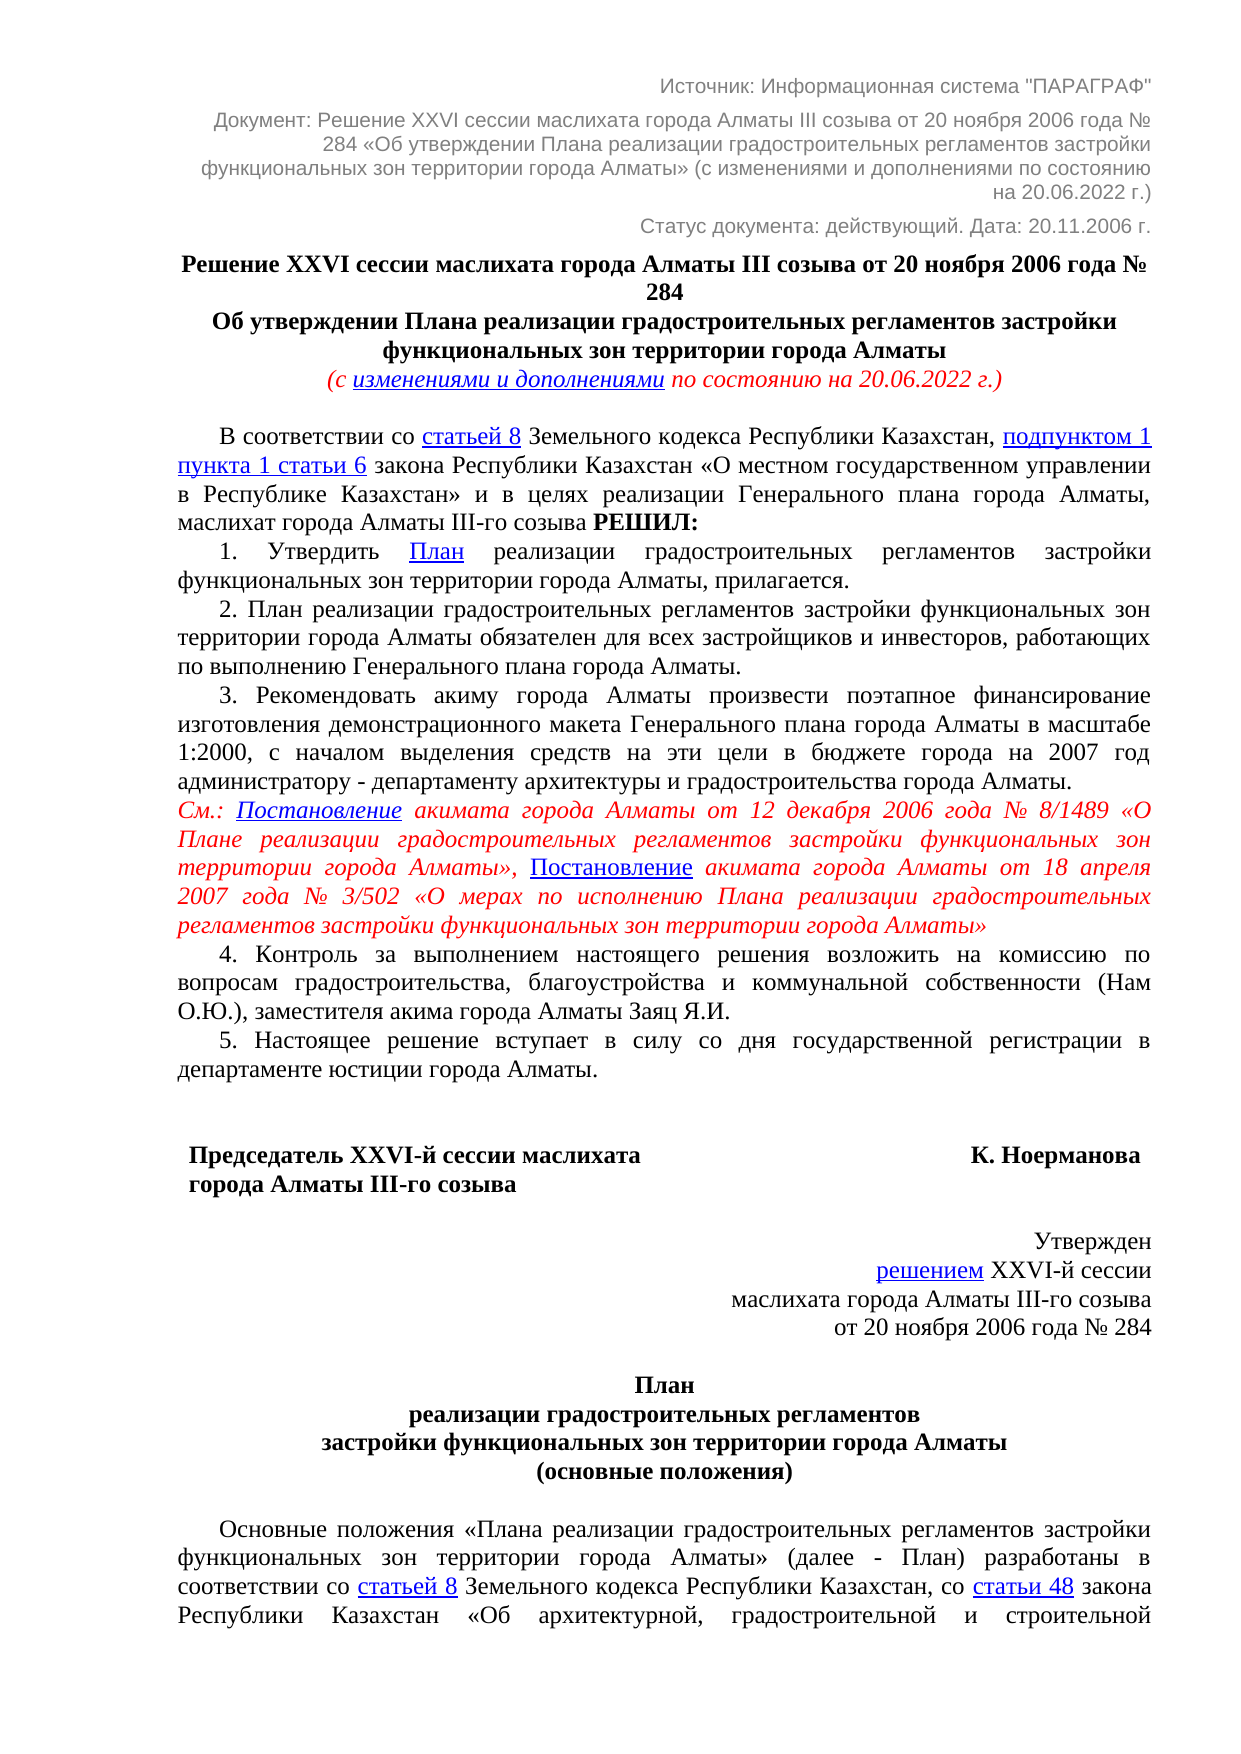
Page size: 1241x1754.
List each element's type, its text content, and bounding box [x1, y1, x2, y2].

text Решение XXVI сессии маслихата города Алматы III созыва от 20 ноября 2006 года № 284 Об утверждении Плана реализации градостроительных регламентов застройки функциональных зон территории города Алматы [177, 249, 1152, 364]
text 3. Рекомендовать акиму города Алматы произвести поэтапное финансирование изготовления демонстрационного макета Генерального плана города Алматы в масштабе 1:2000, с началом выделения средств на эти цели в бюджете города на 2007 год администратору - департаменту архитектуры и градостроительства города Алматы. [177, 680, 1152, 795]
text реализации градостроительных регламентов [177, 1399, 1152, 1427]
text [177, 1514, 1152, 1629]
text застройки функциональных зон территории города Алматы [177, 1427, 1152, 1456]
table_header К. Ноерманова [664, 1140, 1152, 1197]
text План [177, 1370, 1152, 1399]
table_header Председатель XXVI-й сессии маслихата города Алматы III-го созыва [177, 1140, 664, 1197]
text (с изменениями и дополнениями по состоянию на 20.06.2022 г.) [177, 364, 1152, 392]
text 4. Контроль за выполнением настоящего решения возложить на комиссию по вопросам градостроительства, благоустройства и коммунальной собственности (Нам О.Ю.), заместителя акима города Алматы Заяц Я.И. [177, 939, 1152, 1025]
text 5. Настоящее решение вступает в силу со дня государственной регистрации в департаменте юстиции города Алматы. [177, 1025, 1152, 1082]
text маслихата города Алматы III-го созыва [177, 1284, 1152, 1312]
text См.: Постановление акимата города Алматы от 12 декабря 2006 года № 8/1489 «О Плане реализации градостроительных регламентов застройки функциональных зон территории города Алматы», Постановление акимата города Алматы от 18 апреля 2007 года № 3/502 «О мерах по исполнению Плана реализации градостроительных регламентов застройки функциональных зон территории города Алматы» [177, 795, 1152, 939]
text 2. План реализации градостроительных регламентов застройки функциональных зон территории города Алматы обязателен для всех застройщиков и инвесторов, работающих по выполнению Генерального плана города Алматы. [177, 594, 1152, 680]
text решением XXVI-й сессии [177, 1255, 1152, 1284]
text (основные положения) [177, 1456, 1152, 1485]
text Утвержден [177, 1226, 1152, 1255]
text от 20 ноября 2006 года № 284 [177, 1312, 1152, 1341]
text В соответствии со статьей 8 Земельного кодекса Республики Казахстан, подпунктом 1 пункта 1 статьи 6 закона Республики Казахстан «О местном государственном управлении в Республике Казахстан» и в целях реализации Генерального плана города Алматы, маслихат города Алматы III-го созыва РЕШИЛ: [177, 421, 1152, 536]
text 1. Утвердить План реализации градостроительных регламентов застройки функциональных зон территории города Алматы, прилагается. [177, 536, 1152, 594]
